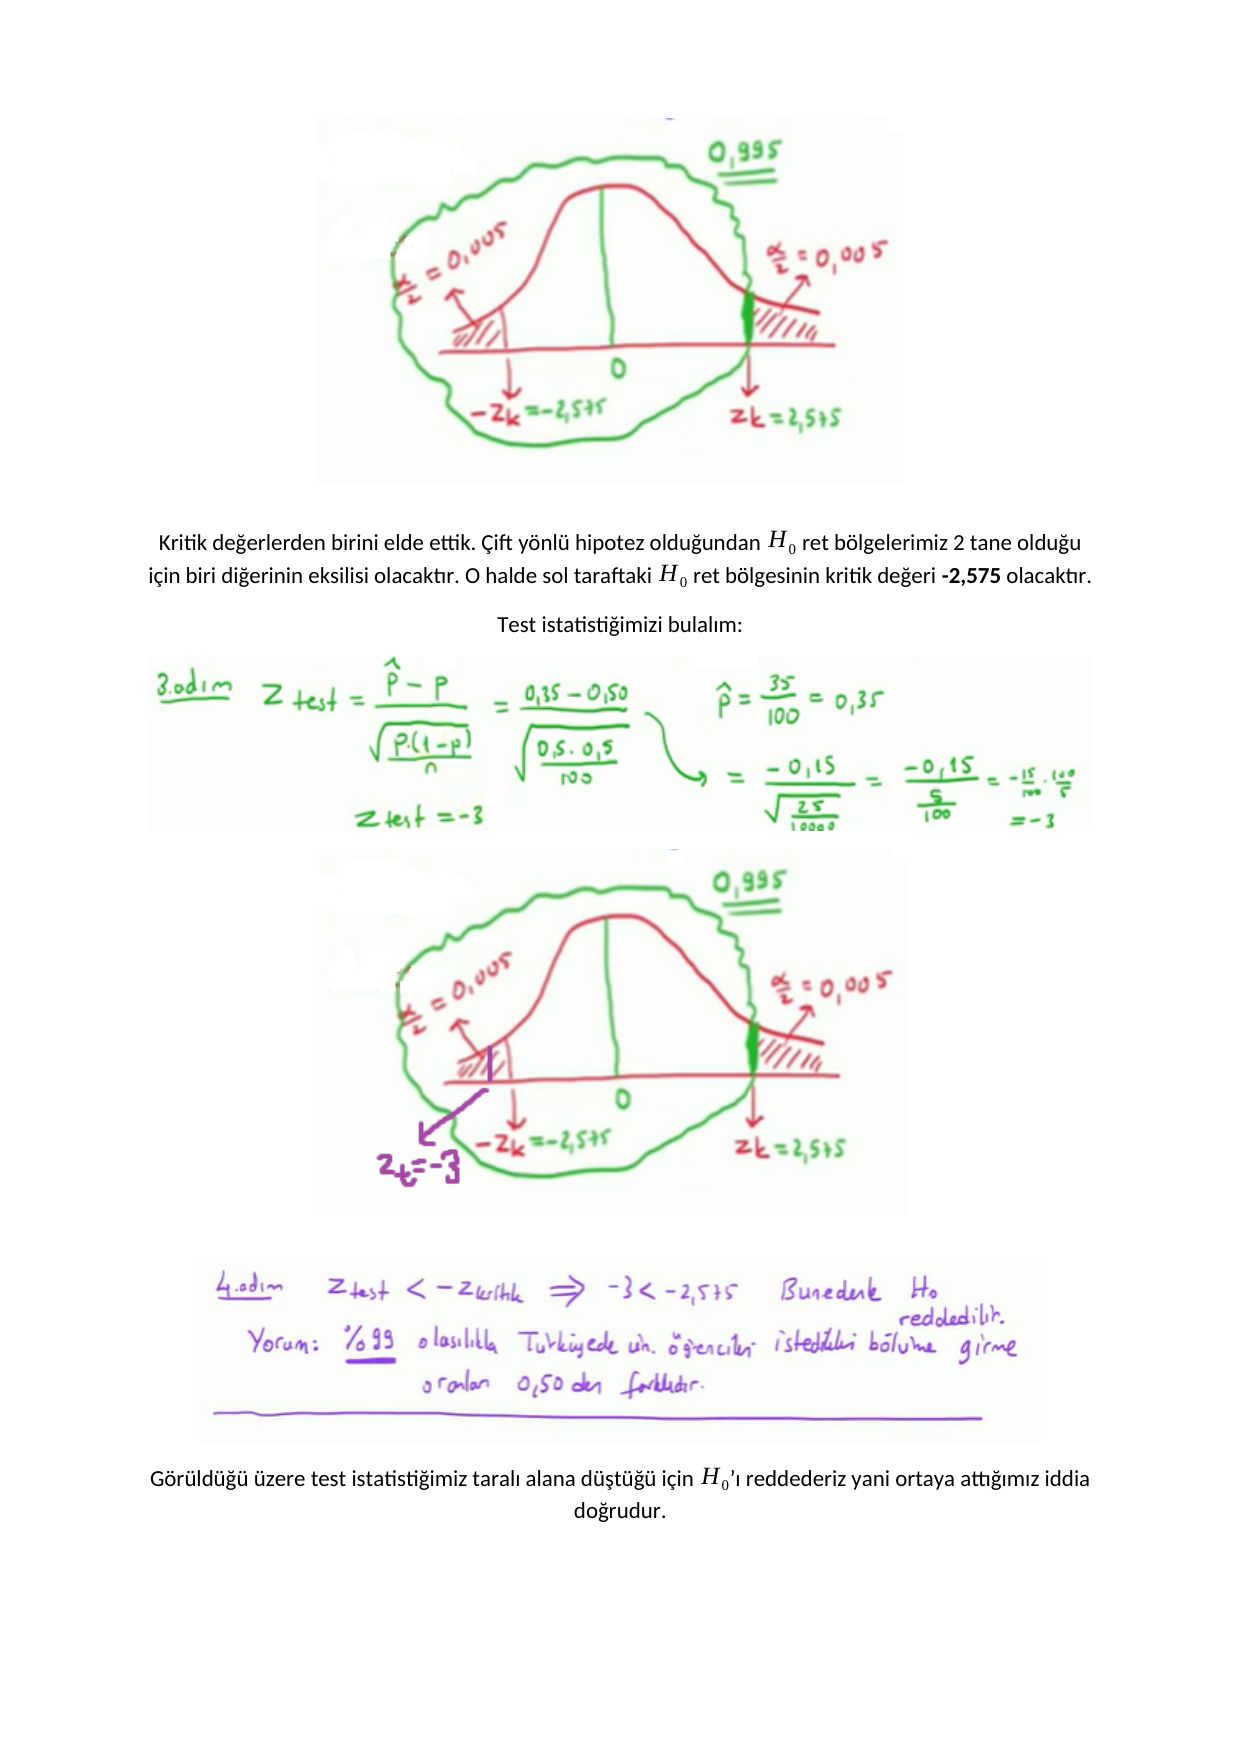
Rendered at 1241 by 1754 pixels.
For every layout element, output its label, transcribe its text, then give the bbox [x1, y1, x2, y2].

text Kritik değerlerden birini elde ettik. Çift yönlü hipotez olduğundan ret bölgelerimiz 2 tane olduğu için biri diğerinin eksilisi olacaktır. O halde sol taraftaki ret bölgesinin kritik değeri -2,575 olacaktır. [148, 526, 1093, 591]
picture [147, 656, 1093, 831]
picture [314, 118, 926, 508]
picture [319, 849, 921, 1239]
picture [199, 1257, 1042, 1444]
text Test istatistiğimizi bulalım: [148, 610, 1093, 638]
text Görüldüğü üzere test istatistiğimiz taralı alana düştüğü için ’ı reddederiz yani ortaya attığımız iddia doğrudur. [148, 1463, 1093, 1524]
